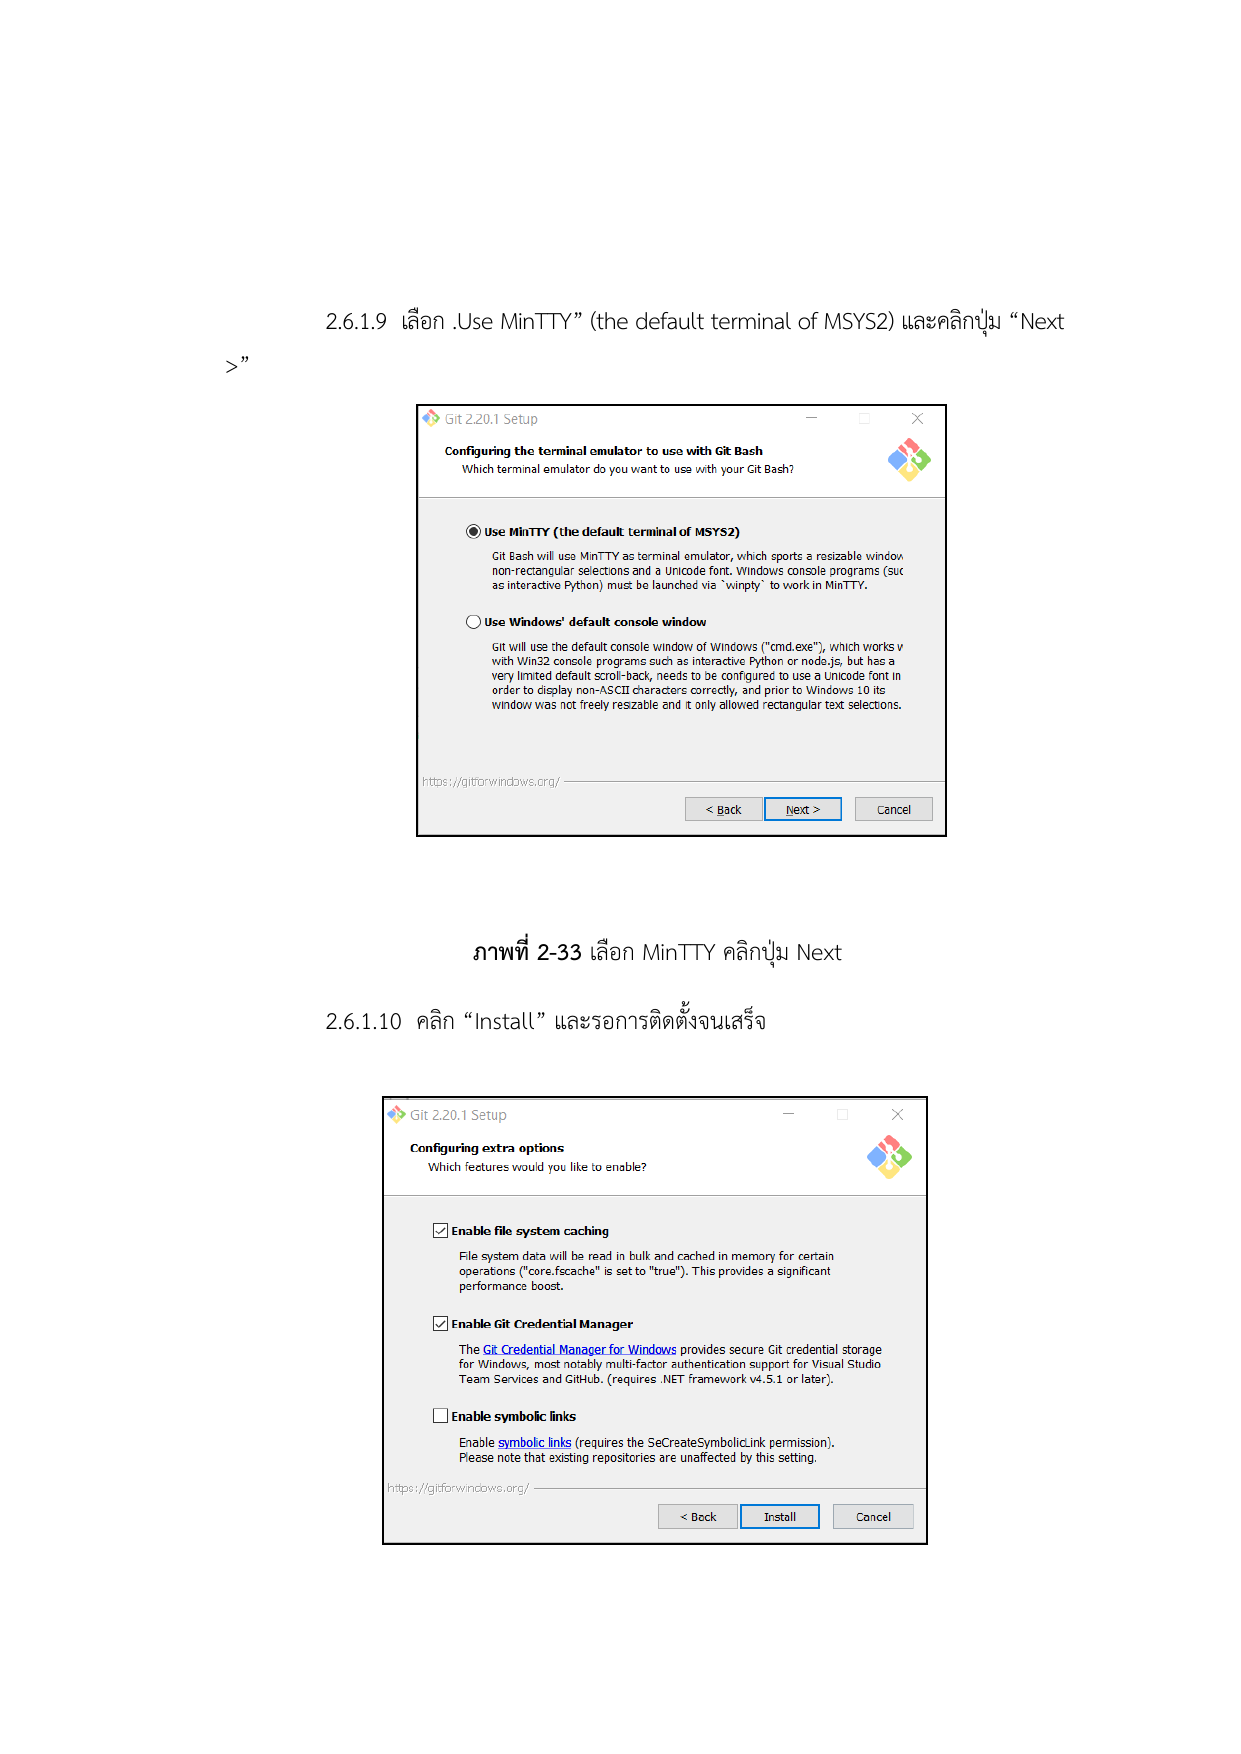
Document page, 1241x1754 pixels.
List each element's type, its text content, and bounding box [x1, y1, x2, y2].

text 2.6.1.9 เลือก .Use MinTTY” (the default terminal of MSYS2) และคลิกปุ่ม “Next >” [225, 300, 1090, 389]
text ภาพที่ 2-33 เลือก MinTTY คลิกปุ่ม Next [225, 931, 1090, 976]
picture [418, 406, 945, 835]
picture [384, 1098, 926, 1543]
text 2.6.1.10 คลิก “Install” และรอการติดตั้งจนเสร็จ [225, 1001, 1090, 1045]
